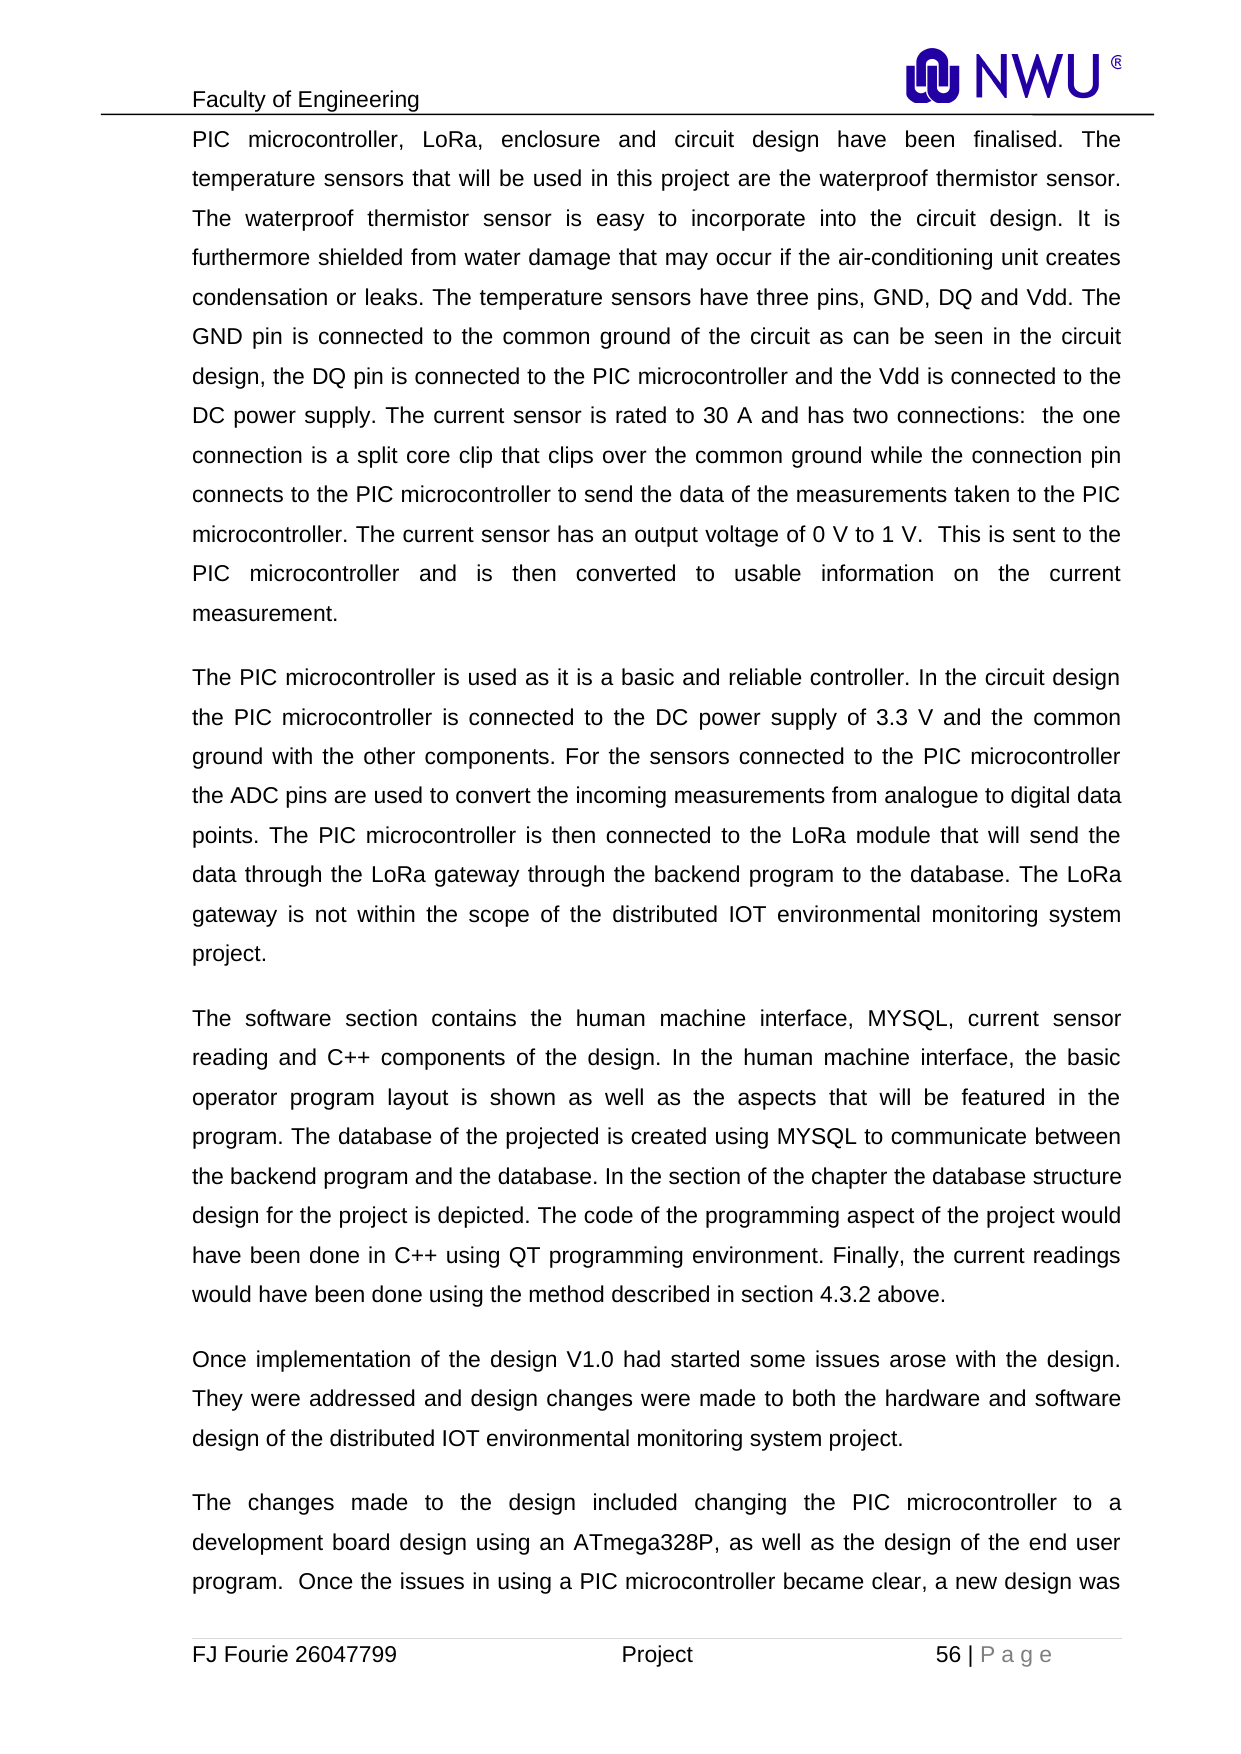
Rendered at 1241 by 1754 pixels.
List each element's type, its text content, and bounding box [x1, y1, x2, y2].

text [192, 126, 1122, 626]
text The PIC microcontroller is used as it is a basic and reliable controller. In the circuit design the PIC microcontroller is connected to the DC power supply of 3.3 V and the common ground with the other components. For the sensors connected to the PIC microcontroller the ADC pins are used to convert the incoming measurements from analogue to digital data points. The PIC microcontroller is then connected to the LoRa module that will send the data through the LoRa gateway through the backend program to the database. The LoRa gateway is not within the scope of the distributed IOT environmental monitoring system project. [192, 664, 1122, 967]
picture [905, 48, 1122, 103]
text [192, 1489, 1122, 1594]
text Once implementation of the design V1.0 had started some issues arose with the design. They were addressed and design changes were made to both the hardware and software design of the distributed IOT environmental monitoring system project. [192, 1346, 1122, 1451]
text The software section contains the human machine interface, MYSQL, current sensor reading and C++ components of the design. In the human machine interface, the basic operator program layout is shown as well as the aspects that will be featured in the program. The database of the projected is created using MYSQL to communicate between the backend program and the database. In the section of the chapter the database structure design for the project is depicted. The code of the programming aspect of the project would have been done in C++ using QT programming environment. Finally, the current readings would have been done using the method described in section 4.3.2 above. [192, 1005, 1122, 1308]
